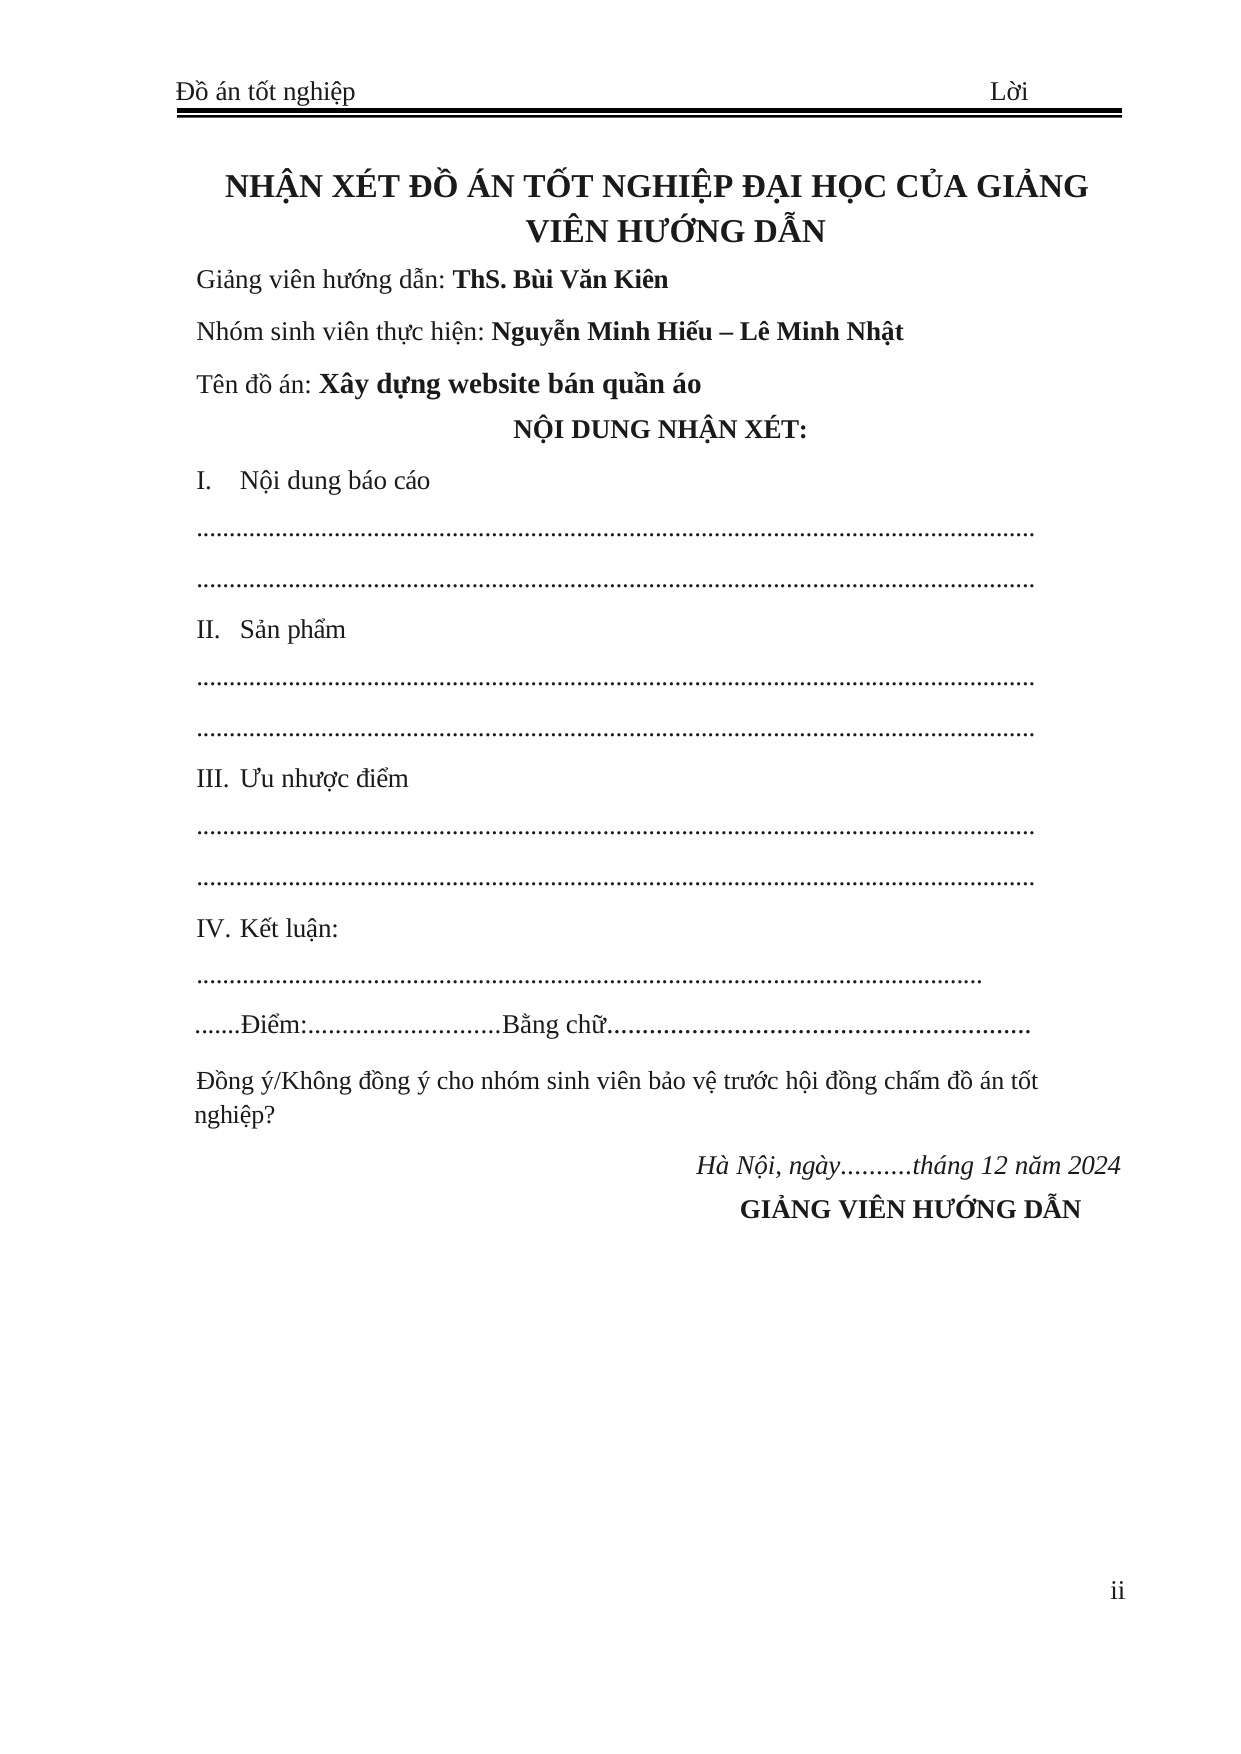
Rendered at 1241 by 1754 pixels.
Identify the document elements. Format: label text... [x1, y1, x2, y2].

text ................................................................................................................................ [194, 860, 1125, 892]
list Kết luận: [194, 912, 1157, 943]
list Sản phẩm [194, 613, 1157, 644]
text GIẢNG VIÊN HƯỚNG DẪN [696, 1193, 1125, 1224]
text Tên đồ án: Xây dựng website bán quần áo [194, 366, 1125, 399]
text ................................................................................................................................ [194, 711, 1125, 742]
text ...............................................................................................................................Điểm: Bằng chữ............................................................ [194, 958, 1035, 1040]
text Giảng viên hướng dẫn: ThS. Bùi Văn Kiên [194, 263, 1125, 294]
text ................................................................................................................................ [194, 809, 1125, 840]
text ................................................................................................................................ [194, 660, 1125, 691]
text Đồng ý/Không đồng ý cho nhóm sinh viên bảo vệ trước hội đồng chấm đồ án tốt nghiệp? [194, 1065, 1125, 1129]
text ................................................................................................................................ [194, 562, 1125, 593]
list Nội dung báo cáo [194, 464, 1157, 495]
text Nhóm sinh viên thực hiện: Nguyễn Minh Hiếu – Lê Minh Nhật [194, 314, 1125, 346]
text Hà Nội, ngày tháng 12 năm 2024 [696, 1149, 1125, 1180]
subtitle NHẬN XÉT ĐỒ ÁN TỐT NGHIỆP ĐẠI HỌC CỦA GIẢNG VIÊN HƯỚNG DẪN [189, 167, 1125, 249]
text NỘI DUNG NHẬN XÉT: [194, 413, 1125, 444]
text ................................................................................................................................ [194, 511, 1125, 542]
list Ưu nhược điểm [194, 762, 1157, 794]
